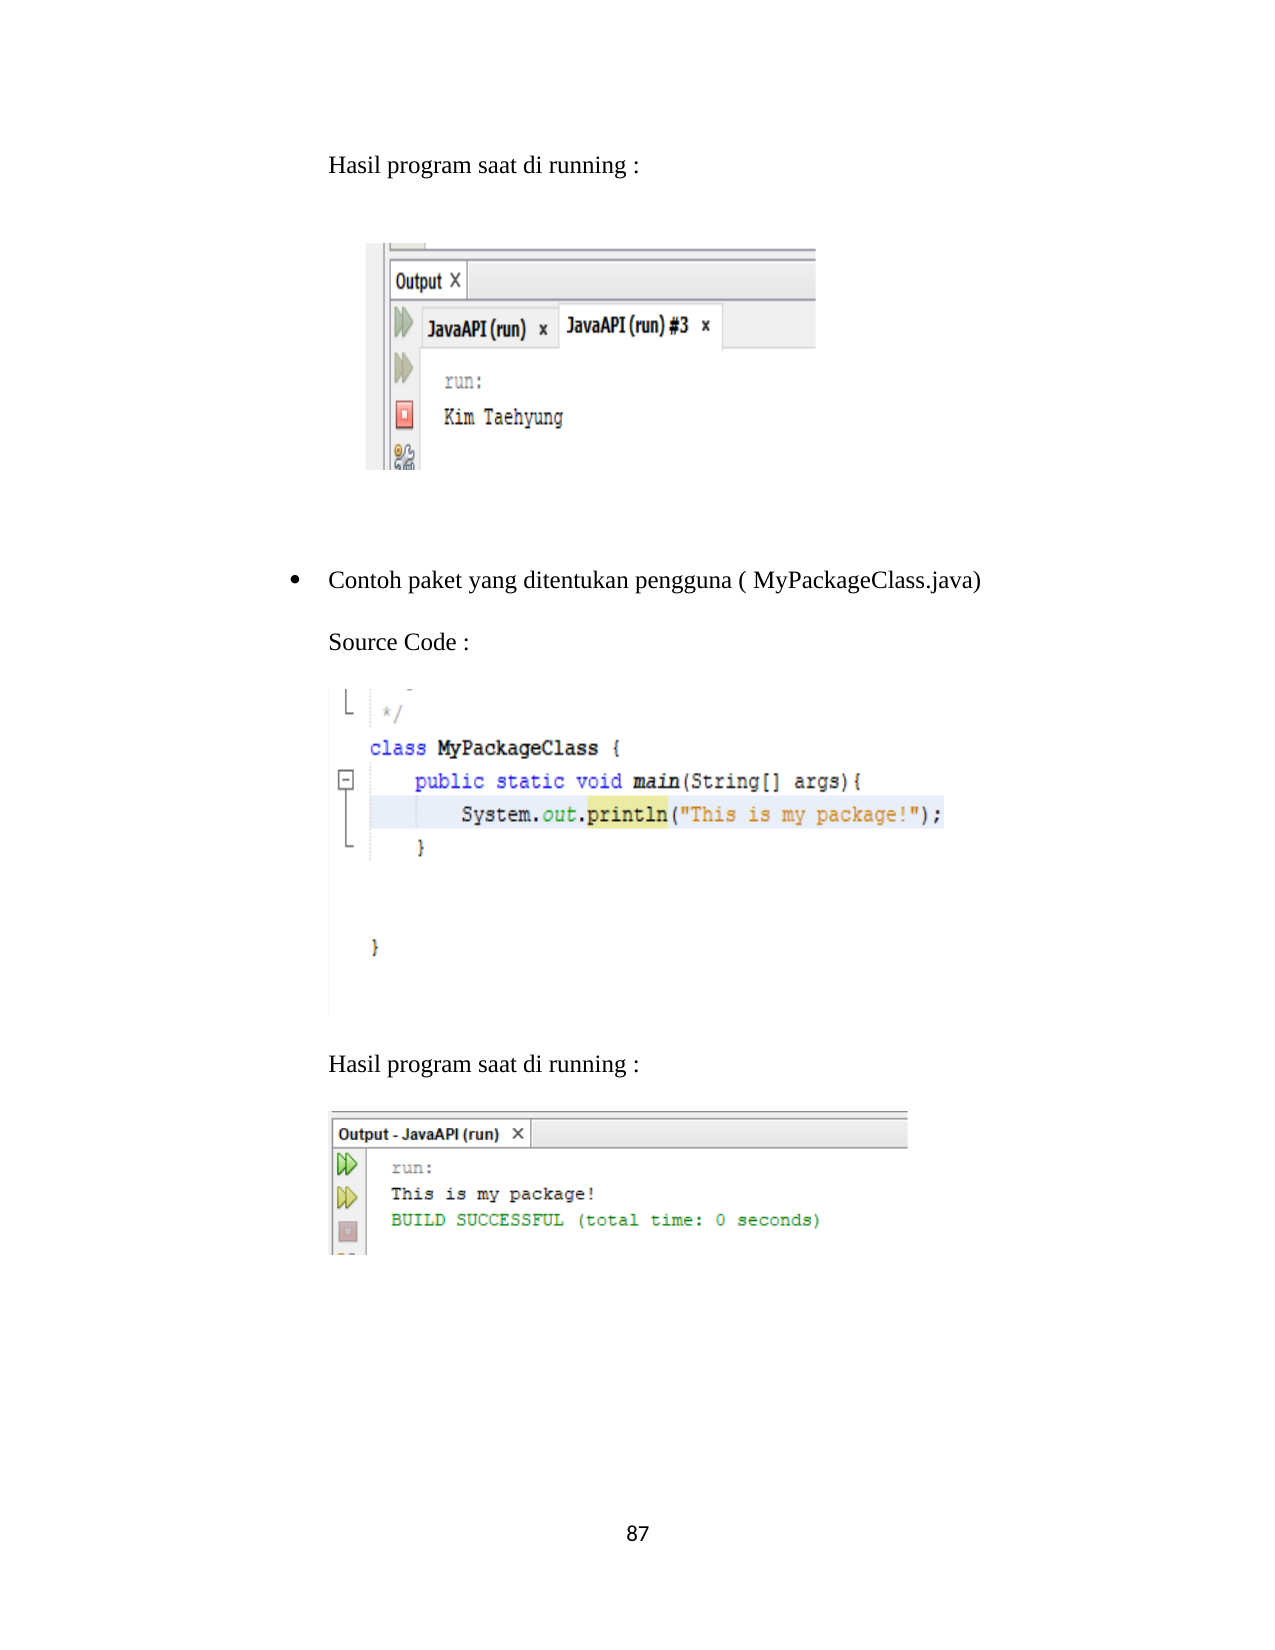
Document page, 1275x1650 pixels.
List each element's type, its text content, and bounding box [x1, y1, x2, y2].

list Hasil program saat di running : [328, 1049, 1125, 1078]
list Source Code : [328, 627, 1125, 656]
picture [328, 1111, 908, 1255]
picture [328, 689, 944, 1016]
list Contoh paket yang ditentukan pengguna ( MyPackageClass.java) [291, 565, 1125, 594]
list Hasil program saat di running : [328, 150, 1125, 179]
picture [365, 243, 816, 470]
